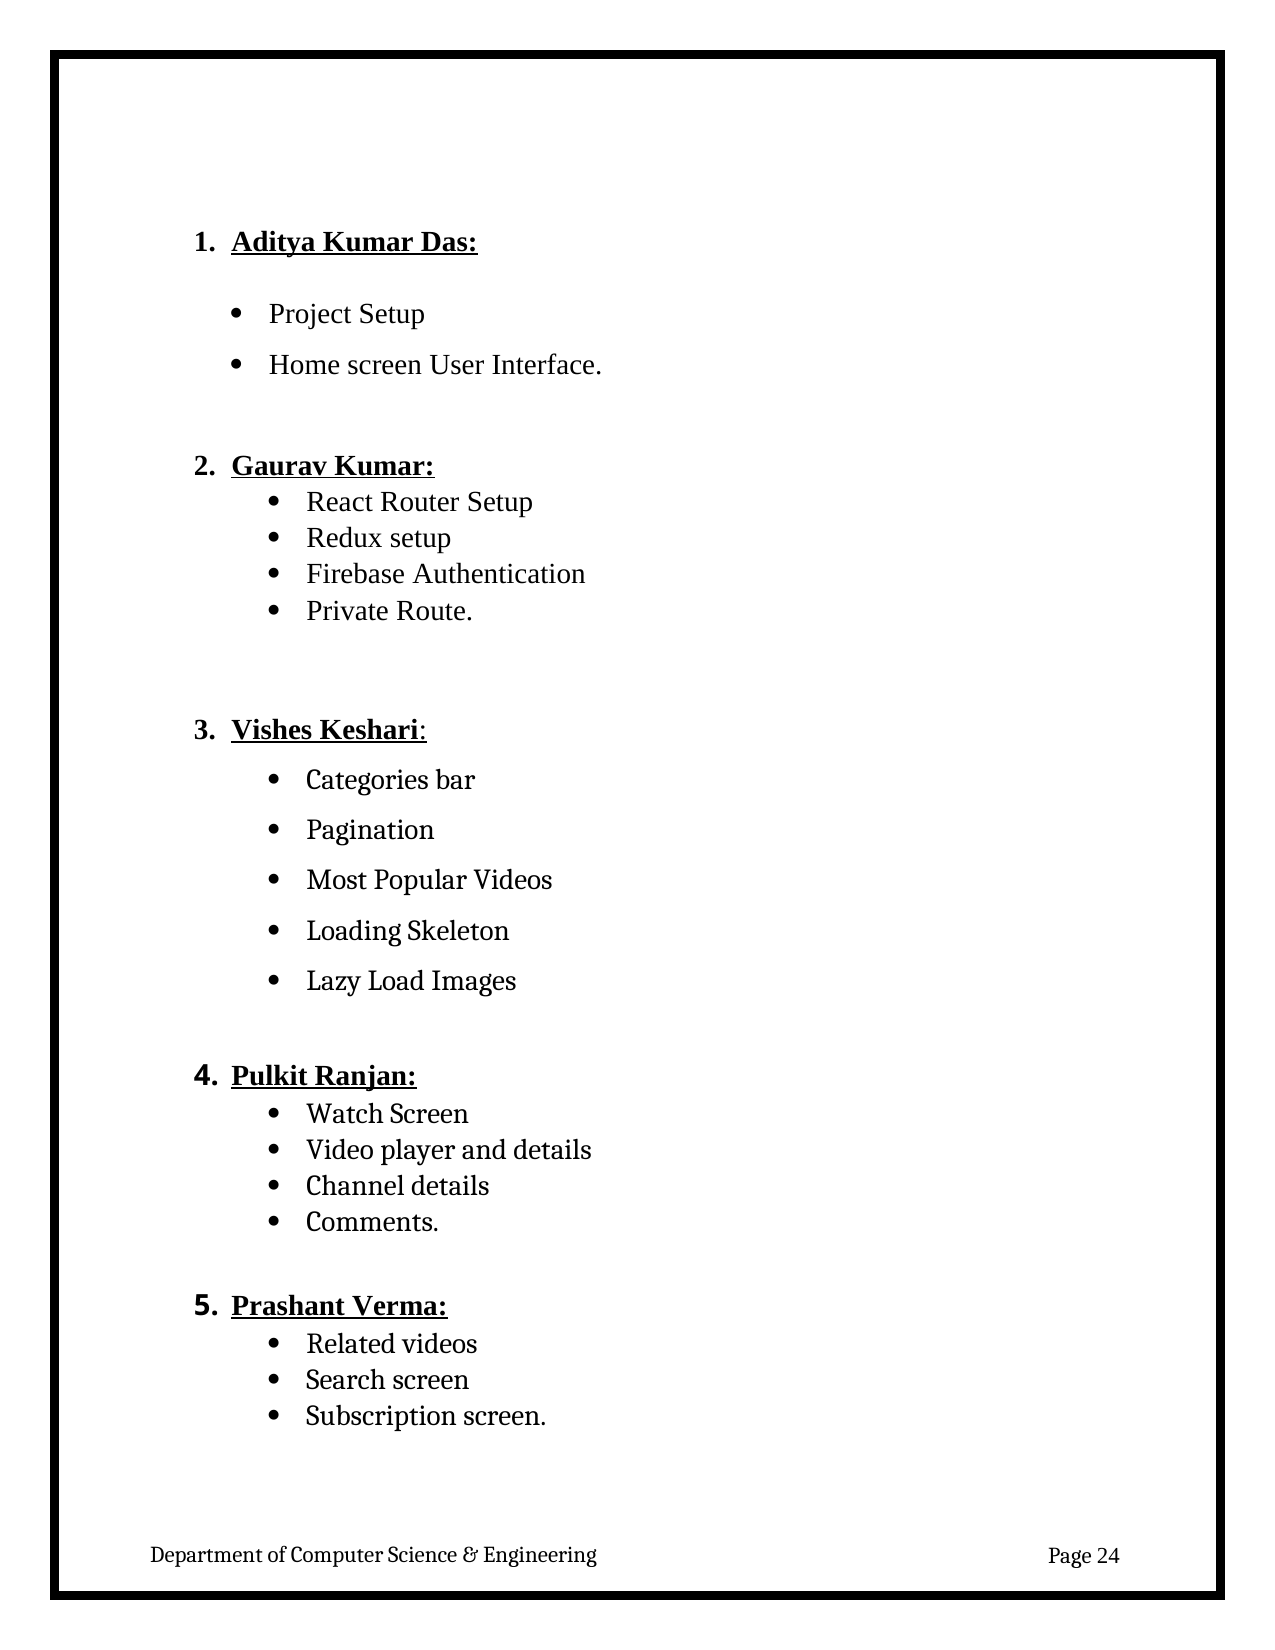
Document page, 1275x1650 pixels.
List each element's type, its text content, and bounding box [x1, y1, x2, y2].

list Home screen User Interface. [231, 347, 1183, 381]
list Firebase Authentication [269, 556, 1183, 590]
list Loading Skeleton [269, 914, 1183, 947]
list Comments. [269, 1205, 1183, 1239]
list Video player and details [269, 1133, 1183, 1167]
list Search screen [269, 1363, 1183, 1397]
list React Router Setup [269, 484, 1183, 517]
list Redux setup [269, 520, 1183, 554]
list Pulkit Ranjan: [194, 1054, 1183, 1094]
list Vishes Keshari: [194, 712, 1183, 746]
list Private Route. [269, 593, 1183, 626]
list Gaurav Kumar: [194, 448, 1183, 481]
list Pagination [269, 813, 1183, 847]
list Channel details [269, 1169, 1183, 1203]
list Related videos [269, 1327, 1183, 1361]
list Subscription screen. [269, 1399, 1183, 1433]
list Watch Screen [269, 1097, 1183, 1130]
list Most Popular Videos [269, 863, 1183, 897]
list Project Setup [231, 297, 1183, 330]
list Aditya Kumar Das: [194, 224, 1183, 258]
list Prashant Verma: [194, 1284, 1183, 1324]
list Categories bar [269, 763, 1183, 796]
list Lazy Load Images [269, 964, 1183, 998]
